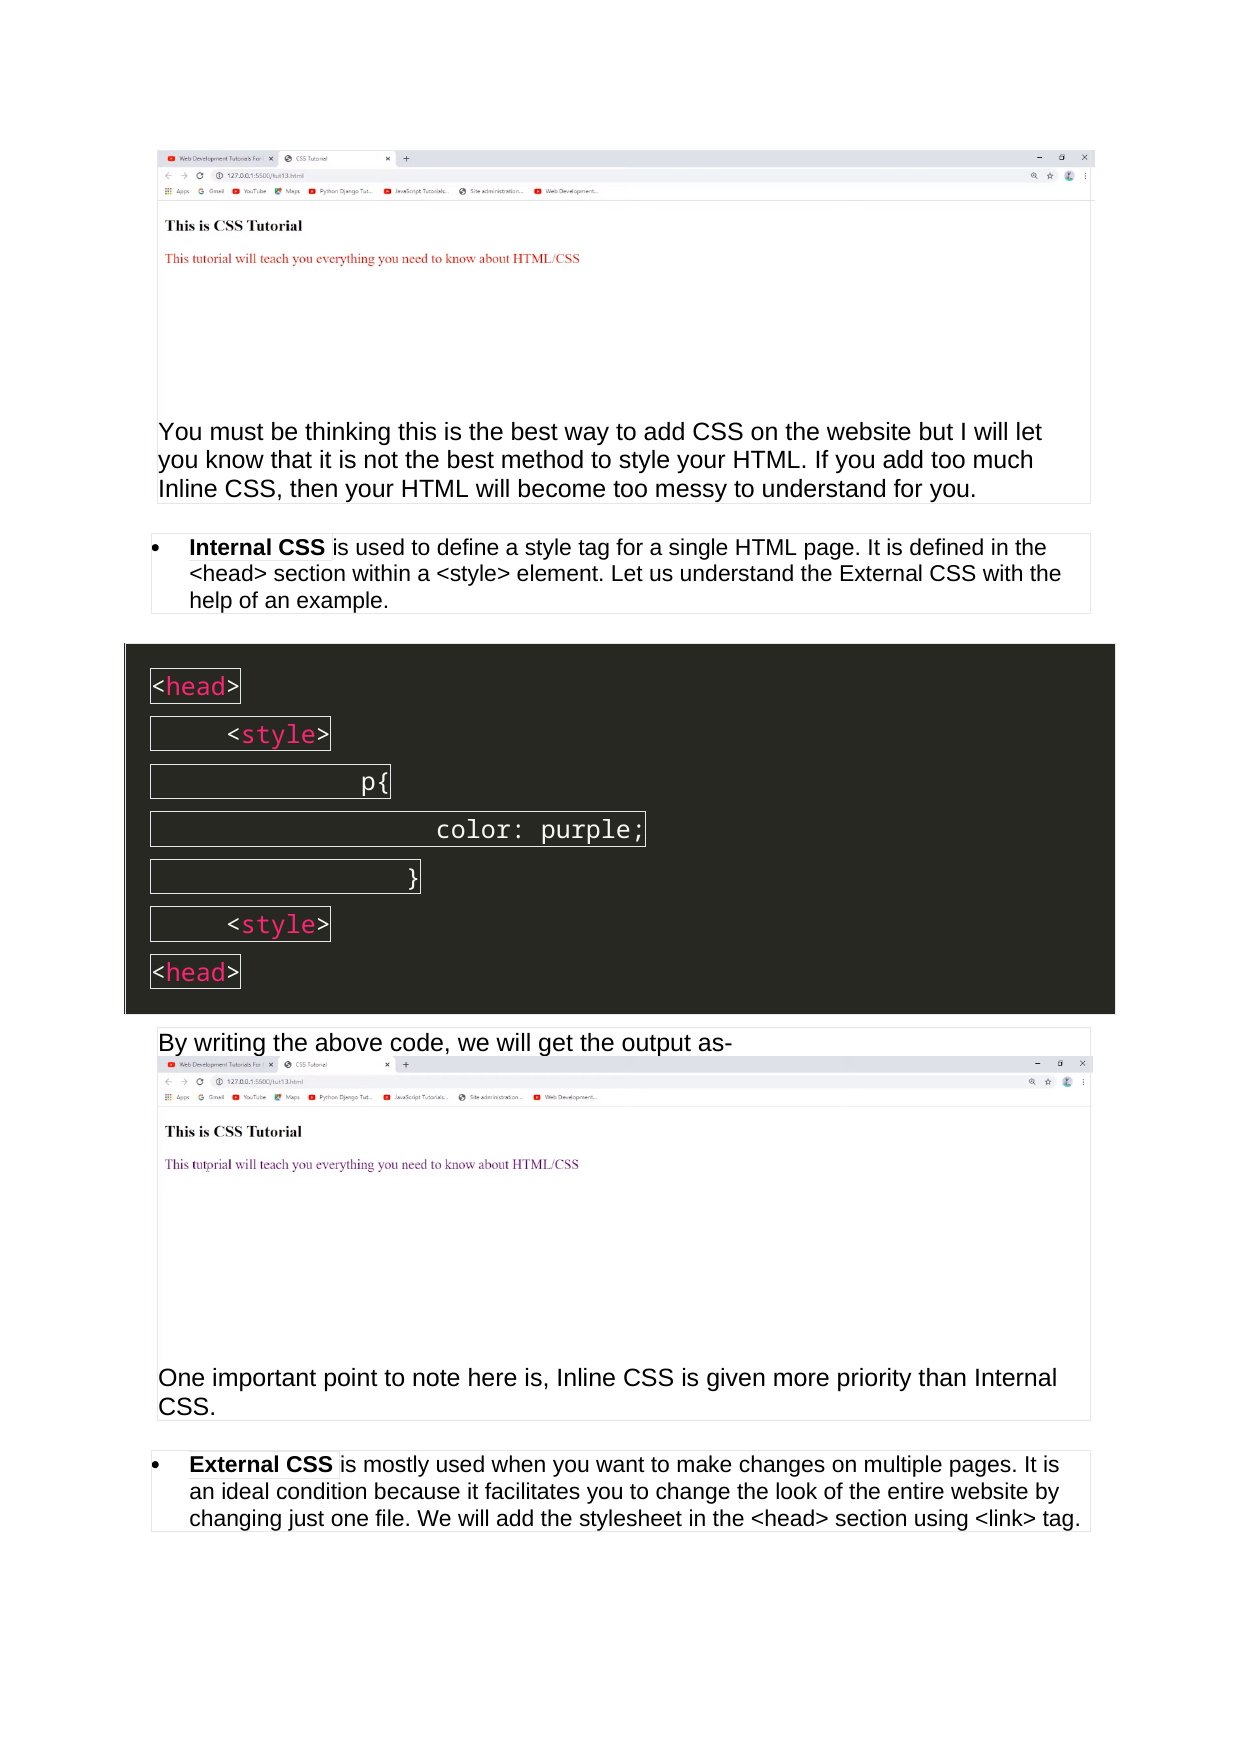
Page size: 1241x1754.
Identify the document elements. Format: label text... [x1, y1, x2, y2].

text color: purple; [126, 786, 1115, 833]
picture [1091, 150, 1095, 417]
text <style> [126, 881, 1115, 928]
text <head> [126, 928, 1115, 1014]
picture [158, 1056, 1090, 1363]
list External CSS is mostly used when you want to make changes on multiple pages. It is an ideal condition because it facilitates you to change the look of the entire website by changing just one file. We will add the stylesheet in the <head> section using <link> tag. [152, 1451, 1090, 1531]
text You must be thinking this is the best way to add CSS on the website but I will let you know that it is not the best method to style your HTML. If you add too much Inline CSS, then your HTML will become too messy to understand for you. [158, 417, 1090, 503]
text p{ [126, 738, 1115, 786]
list Internal CSS is used to define a style tag for a single HTML page. It is defined in the <head> section within a <style> element. Let us understand the External CSS with the help of an example. [152, 534, 1090, 613]
picture [158, 151, 1090, 417]
text One important point to note here is, Inline CSS is given more priority than Internal CSS. [158, 1363, 1090, 1420]
text <style> [126, 690, 1115, 738]
text By writing the above code, we will get the output as- [158, 1028, 1090, 1056]
text <head> [126, 644, 1115, 690]
text } [126, 833, 1115, 881]
